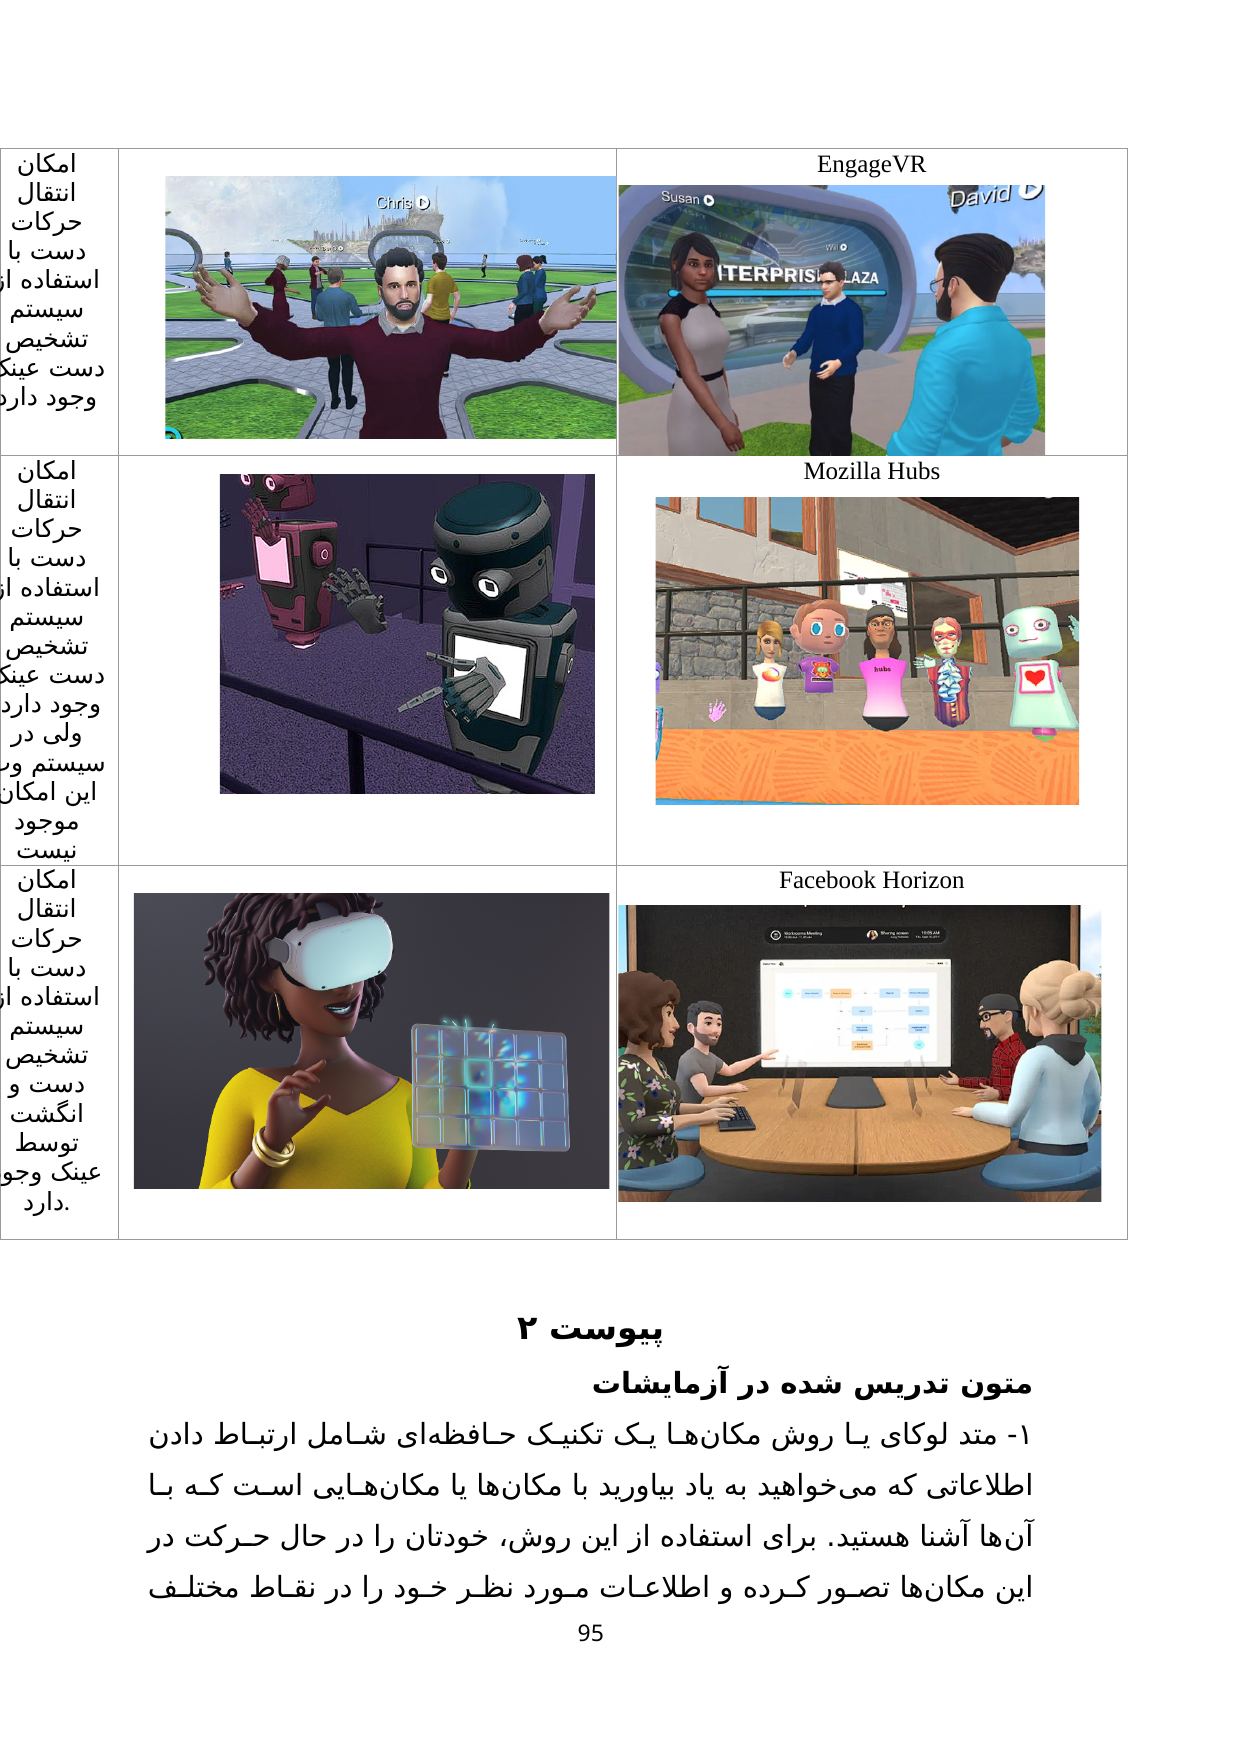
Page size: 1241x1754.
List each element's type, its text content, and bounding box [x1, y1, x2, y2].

picture [618, 185, 1046, 456]
table_cell [119, 149, 616, 455]
picture [219, 474, 595, 794]
table_cell [119, 866, 616, 1239]
table_cell Facebook Horizon [617, 866, 1127, 1239]
picture [133, 893, 610, 1189]
table_cell امکان انتقال حرکات دست با استفاده از سیستم تشخیص دست و انگشت توسط عینک وجود دارد. [1, 866, 118, 1239]
picture [655, 497, 1080, 805]
text متون تدریس شده در آزمایشات [148, 1366, 1033, 1400]
picture [165, 176, 617, 439]
table_cell امکان انتقال حرکات دست با استفاده از سیستم تشخیص دست عینک وجود دارد. ولی در سیستم وب این امکان موجود نیست [1, 456, 118, 864]
list پیوست ۲ [148, 1308, 1033, 1347]
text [148, 1417, 1033, 1604]
table_cell [119, 456, 616, 864]
table_cell EngageVR [617, 149, 1127, 455]
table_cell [1, 149, 118, 455]
table_cell Mozilla Hubs [617, 456, 1127, 864]
picture [618, 905, 1102, 1202]
